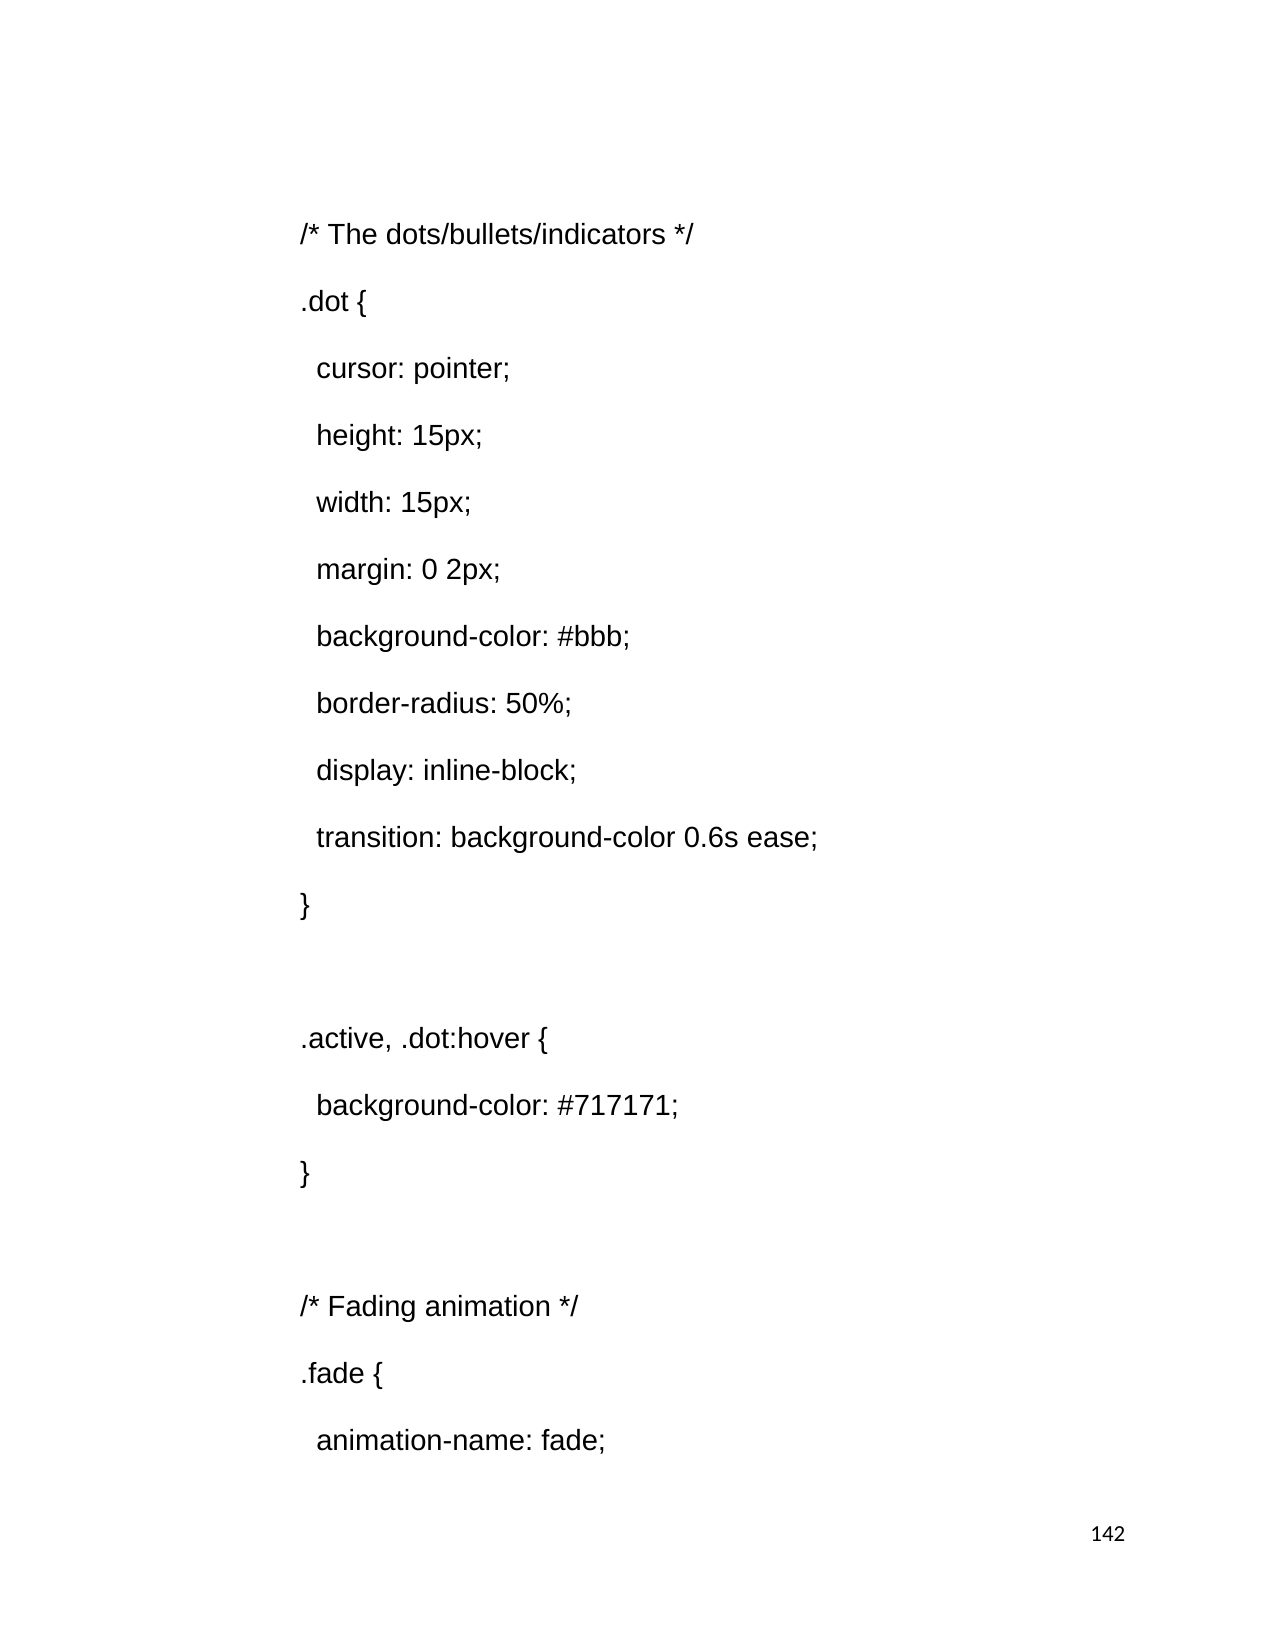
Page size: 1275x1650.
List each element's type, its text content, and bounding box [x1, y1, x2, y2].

text /* Fading animation */ [150, 1289, 1125, 1322]
text } [150, 1155, 1125, 1188]
text margin: 0 2px; [150, 552, 1125, 585]
text /* The dots/bullets/indicators */ [150, 217, 1125, 251]
text .active, .dot:hover { [150, 1021, 1125, 1054]
text height: 15px; [150, 418, 1125, 451]
text .fade { [150, 1356, 1125, 1389]
text border-radius: 50%; [150, 686, 1125, 719]
text background-color: #717171; [150, 1088, 1125, 1121]
text } [150, 887, 1125, 920]
text cursor: pointer; [150, 351, 1125, 384]
text width: 15px; [150, 485, 1125, 518]
text display: inline-block; [150, 753, 1125, 786]
text transition: background-color 0.6s ease; [150, 820, 1125, 853]
text .dot { [150, 284, 1125, 317]
text animation-name: fade; [150, 1423, 1125, 1456]
text background-color: #bbb; [150, 619, 1125, 652]
